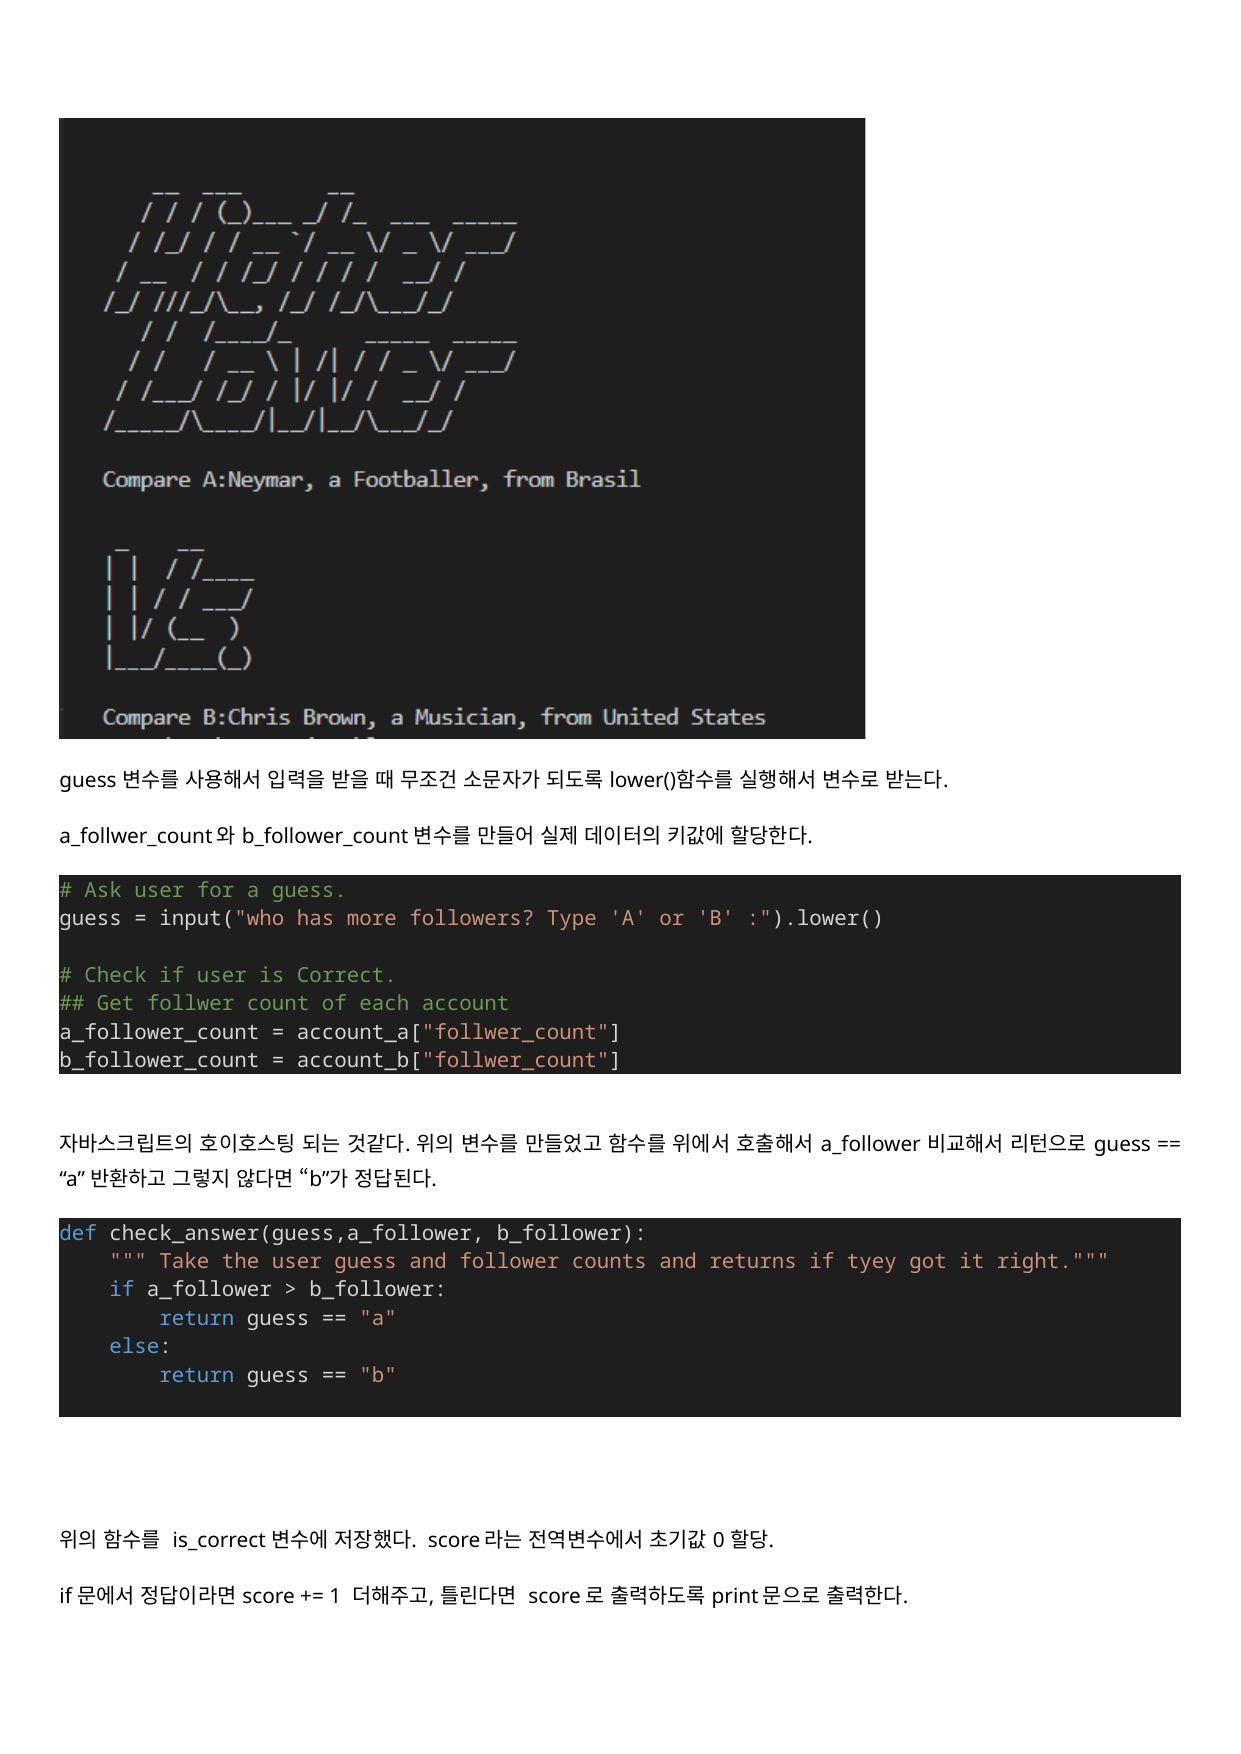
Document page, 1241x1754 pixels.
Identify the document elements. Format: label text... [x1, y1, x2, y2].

text else: [59, 1331, 1181, 1360]
text if 문에서 정답이라면 score += 1 더해주고, 틀린다면 score로 출력하도록 print문으로 출력한다. [59, 1579, 1181, 1609]
text # Check if user is Correct. [59, 960, 1181, 988]
text a_follwer_count와 b_follower_count 변수를 만들어 실제 데이터의 키값에 할당한다. [59, 819, 1181, 849]
text guess = input("who has more followers? Type 'A' or 'B' :").lower() [59, 903, 1181, 932]
text 위의 함수를 is_correct 변수에 저장했다. score라는 전역변수에서 초기값 0 할당. [59, 1524, 1181, 1554]
picture [59, 118, 866, 739]
text a_follower_count = account_a["follwer_count"] [59, 1017, 1181, 1045]
text """ Take the user guess and follower counts and returns if tyey got it right.""" [59, 1246, 1181, 1274]
text b_follower_count = account_b["follwer_count"] [59, 1045, 1181, 1074]
text 자바스크립트의 호이호스팅 되는 것같다. 위의 변수를 만들었고 함수를 위에서 호출해서 a_follower 비교해서 리턴으로 guess == “a” 반환하고 그렇지 않다면 “b”가 정답된다. [59, 1127, 1181, 1192]
text # Ask user for a guess. [59, 875, 1181, 903]
text def check_answer(guess,a_follower, b_follower): [59, 1218, 1181, 1246]
text return guess == "b" [59, 1360, 1181, 1388]
text guess 변수를 사용해서 입력을 받을 때 무조건 소문자가 되도록 lower()함수를 실행해서 변수로 받는다. [59, 763, 1181, 794]
text ## Get follwer count of each account [59, 988, 1181, 1017]
text if a_follower > b_follower: [59, 1274, 1181, 1303]
text return guess == "a" [59, 1303, 1181, 1331]
